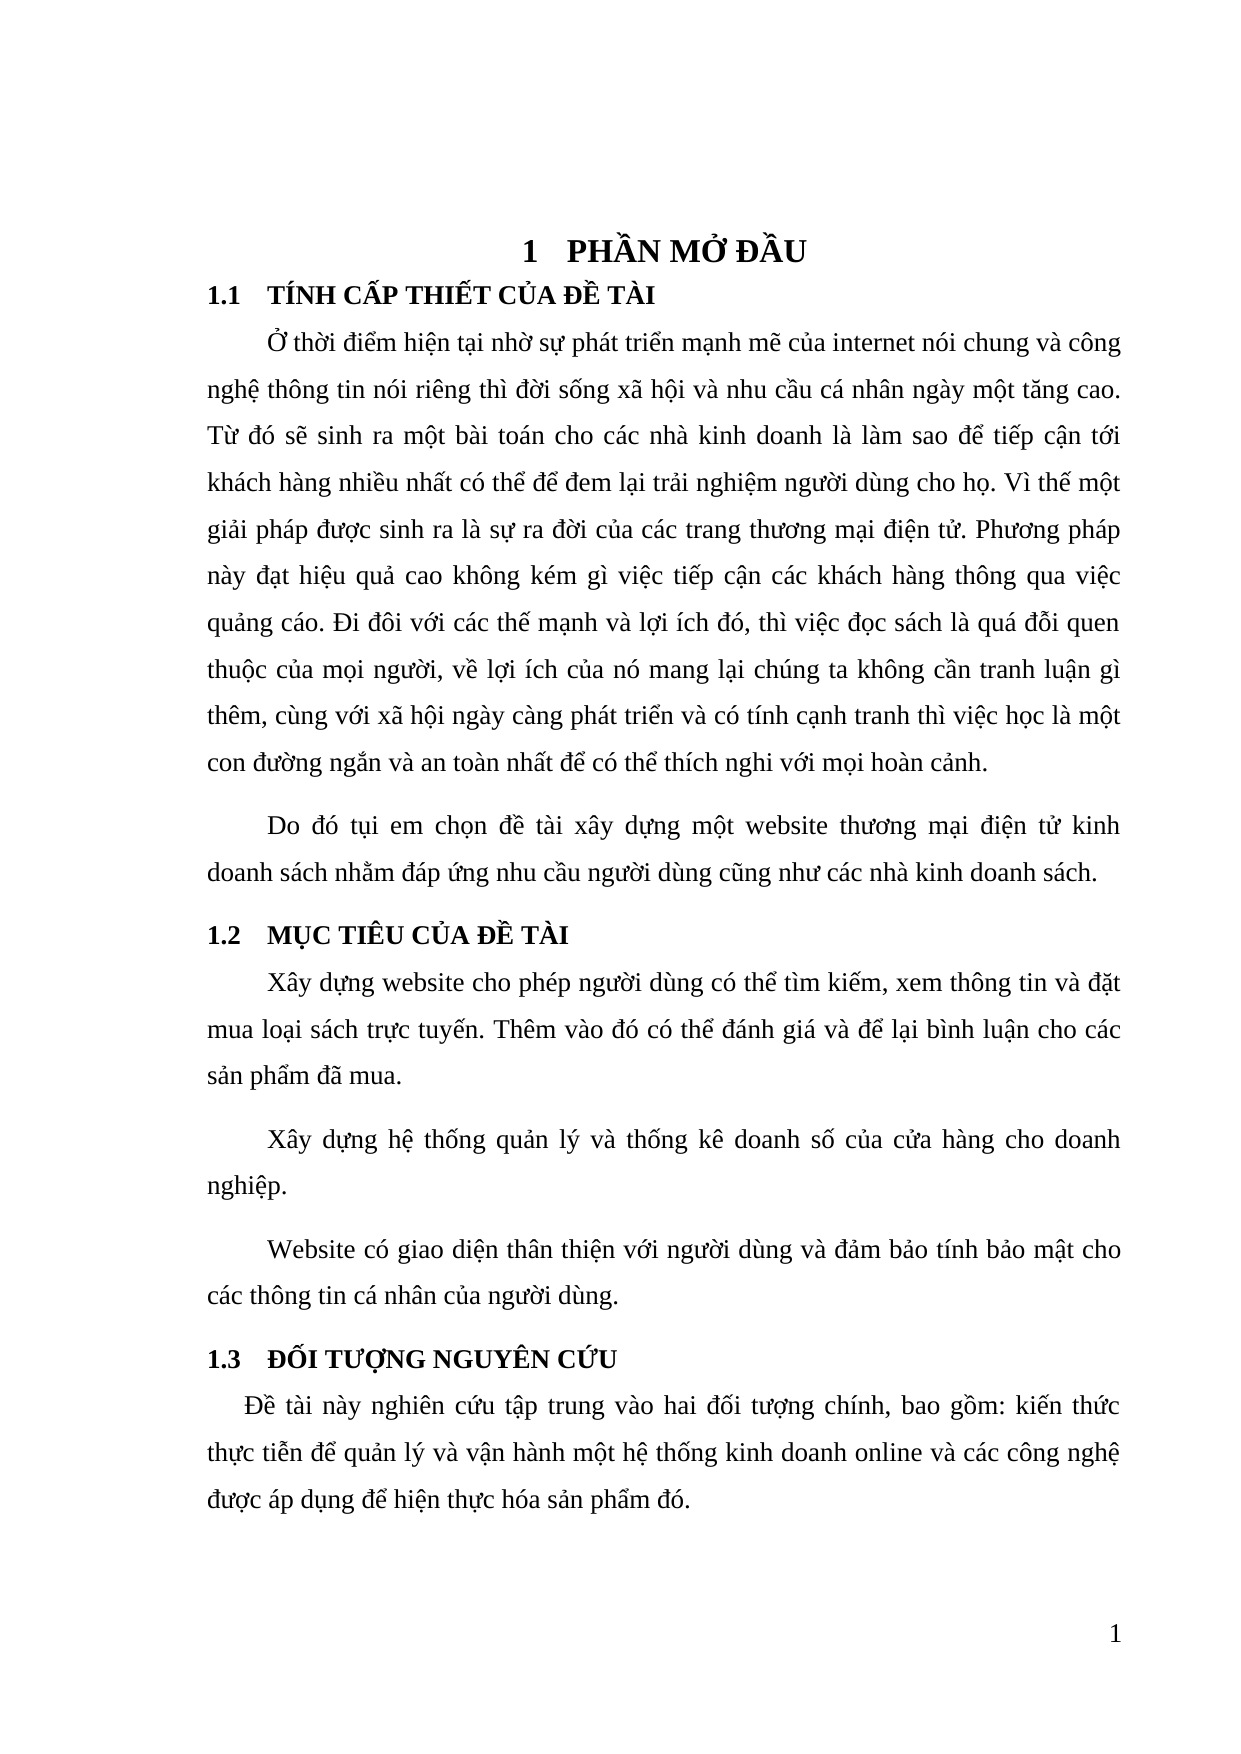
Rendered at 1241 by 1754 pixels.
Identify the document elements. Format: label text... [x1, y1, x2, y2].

text Xây dựng website cho phép người dùng có thể tìm kiếm, xem thông tin và đặt mua loại sách trực tuyến. Thêm vào đó có thể đánh giá và để lại bình luận cho các sản phẩm đã mua. [207, 966, 1122, 1091]
text Do đó tụi em chọn đề tài xây dựng một website thương mại điện tử kinh doanh sách nhằm đáp ứng nhu cầu người dùng cũng như các nhà kinh doanh sách. [207, 809, 1122, 887]
text Đề tài này nghiên cứu tập trung vào hai đối tượng chính, bao gồm: kiến thức thực tiễn để quản lý và vận hành một hệ thống kinh doanh online và các công nghệ được áp dụng để hiện thực hóa sản phẩm đó. [207, 1389, 1122, 1514]
text Website có giao diện thân thiện với người dùng và đảm bảo tính bảo mật cho các thông tin cá nhân của người dùng. [207, 1233, 1122, 1311]
subtitle PHẦN MỞ ĐẦU [207, 232, 1122, 270]
subtitle ĐỐI TƯỢNG NGUYÊN CỨU [207, 1343, 1122, 1374]
subtitle MỤC TIÊU CỦA ĐỀ TÀI [207, 919, 1122, 951]
subtitle TÍNH CẤP THIẾT CỦA ĐỀ TÀI [207, 279, 1122, 311]
text Xây dựng hệ thống quản lý và thống kê doanh số của cửa hàng cho doanh nghiệp. [207, 1123, 1122, 1201]
text Ở thời điểm hiện tại nhờ sự phát triển mạnh mẽ của internet nói chung và công nghệ thông tin nói riêng thì đời sống xã hội và nhu cầu cá nhân ngày một tăng cao. Từ đó sẽ sinh ra một bài toán cho các nhà kinh doanh là làm sao để tiếp cận tới khách hàng nhiều nhất có thể để đem lại trải nghiệm người dùng cho họ. Vì thế một giải pháp được sinh ra là sự ra đời của các trang thương mại điện tử. Phương pháp này đạt hiệu quả cao không kém gì việc tiếp cận các khách hàng thông qua việc quảng cáo. Đi đôi với các thế mạnh và lợi ích đó, thì việc đọc sách là quá đỗi quen thuộc của mọi người, về lợi ích của nó mang lại chúng ta không cần tranh luận gì thêm, cùng với xã hội ngày càng phát triển và có tính cạnh tranh thì việc học là một con đường ngắn và an toàn nhất để có thể thích nghi với mọi hoàn cảnh. [207, 326, 1122, 777]
